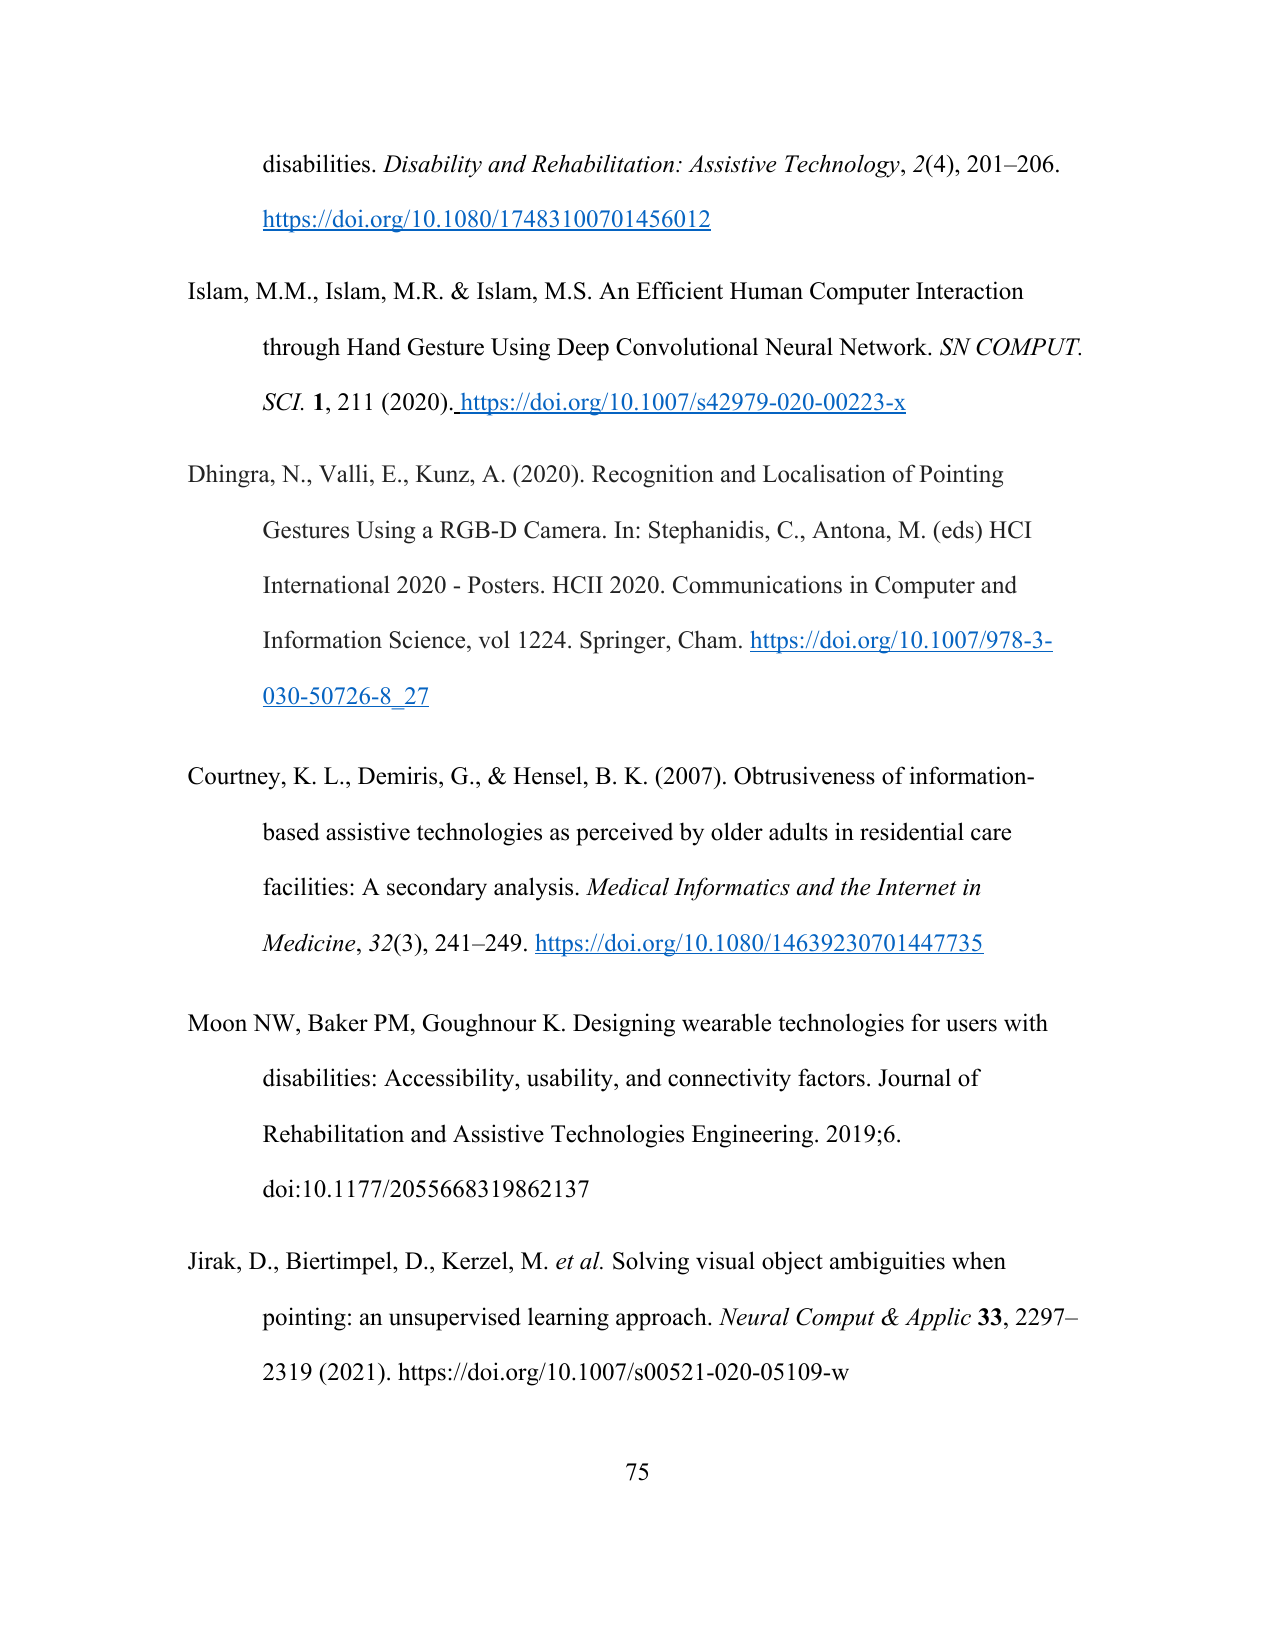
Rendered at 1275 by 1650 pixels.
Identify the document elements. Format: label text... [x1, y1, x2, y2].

text Courtney, K. L., Demiris, G., & Hensel, B. K. (2007). Obtrusiveness of information-based assistive technologies as perceived by older adults in residential care facilities: A secondary analysis. Medical Informatics and the Internet in Medicine, 32(3), 241–249. https://doi.org/10.1080/14639230701447735 [187, 762, 1087, 956]
text Dhingra, N., Valli, E., Kunz, A. (2020). Recognition and Localisation of Pointing Gestures Using a RGB-D Camera. In: Stephanidis, C., Antona, M. (eds) HCI International 2020 - Posters. HCII 2020. Communications in Computer and Information Science, vol 1224. Springer, Cham. https://doi.org/10.1007/978-3-030-50726-8_27 [187, 460, 1087, 710]
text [187, 150, 1087, 233]
text Moon NW, Baker PM, Goughnour K. Designing wearable technologies for users with disabilities: Accessibility, usability, and connectivity factors. Journal of Rehabilitation and Assistive Technologies Engineering. 2019;6. doi:10.1177/2055668319862137 [187, 1009, 1087, 1203]
text Jirak, D., Biertimpel, D., Kerzel, M. et al. Solving visual object ambiguities when pointing: an unsupervised learning approach. Neural Comput & Applic 33, 2297–2319 (2021). https://doi.org/10.1007/s00521-020-05109-w [187, 1247, 1087, 1386]
text Islam, M.M., Islam, M.R. & Islam, M.S. An Efficient Human Computer Interaction through Hand Gesture Using Deep Convolutional Neural Network. SN COMPUT. SCI. 1, 211 (2020). https://doi.org/10.1007/s42979-020-00223-x [187, 277, 1087, 416]
